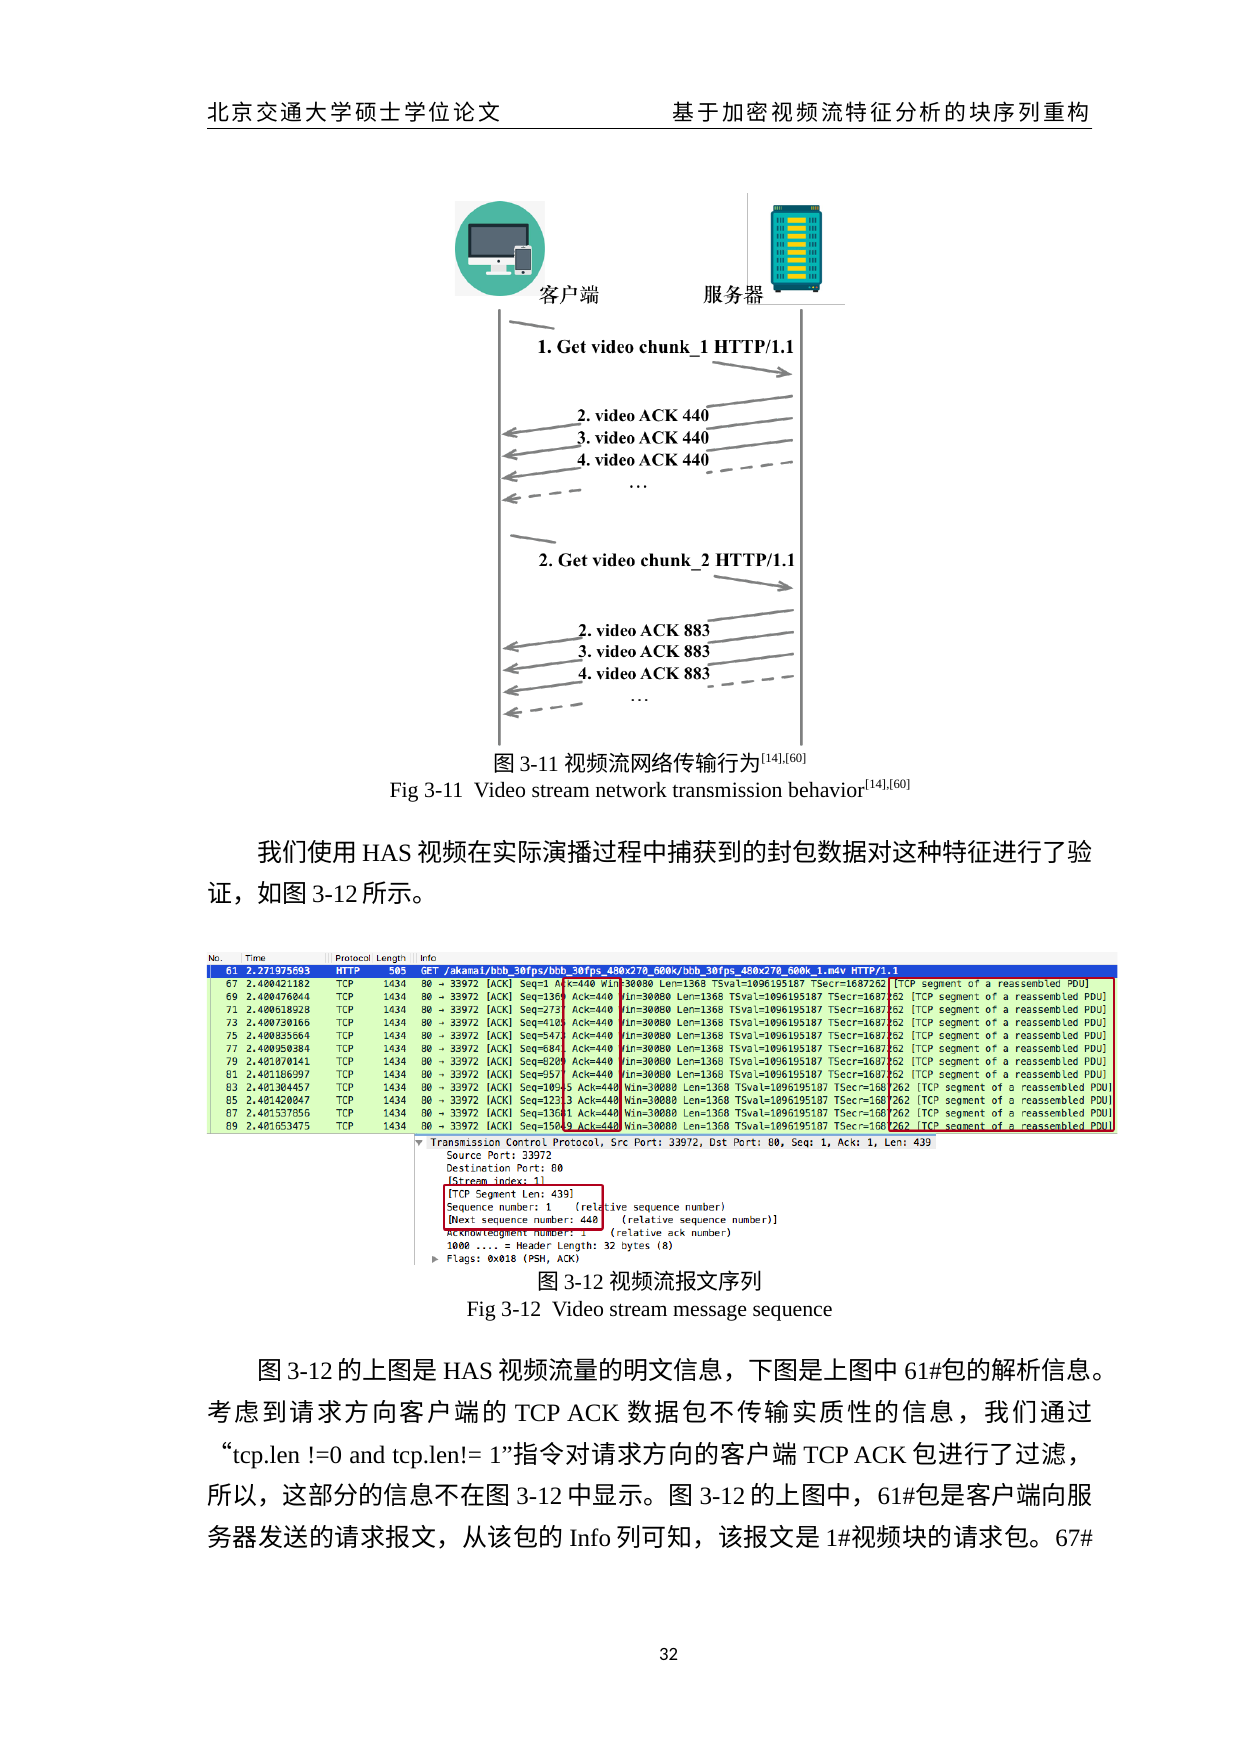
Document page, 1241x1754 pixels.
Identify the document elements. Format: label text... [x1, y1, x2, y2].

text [207, 1346, 1092, 1555]
text Fig 3-11 Video stream network transmission behavior[14],[60] [207, 777, 1092, 802]
text 图3-12 视频流报文序列 [207, 1265, 1092, 1296]
picture [206, 952, 1118, 1265]
text 我们使用HAS视频在实际演播过程中捕获到的封包数据对这种特征进行了验证，如图3-12所示。 [207, 828, 1092, 911]
text Fig 3-12 Video stream message sequence [207, 1296, 1092, 1321]
text 图3-11 视频流网络传输行为[14],[60] [207, 746, 1092, 777]
picture [454, 192, 845, 746]
